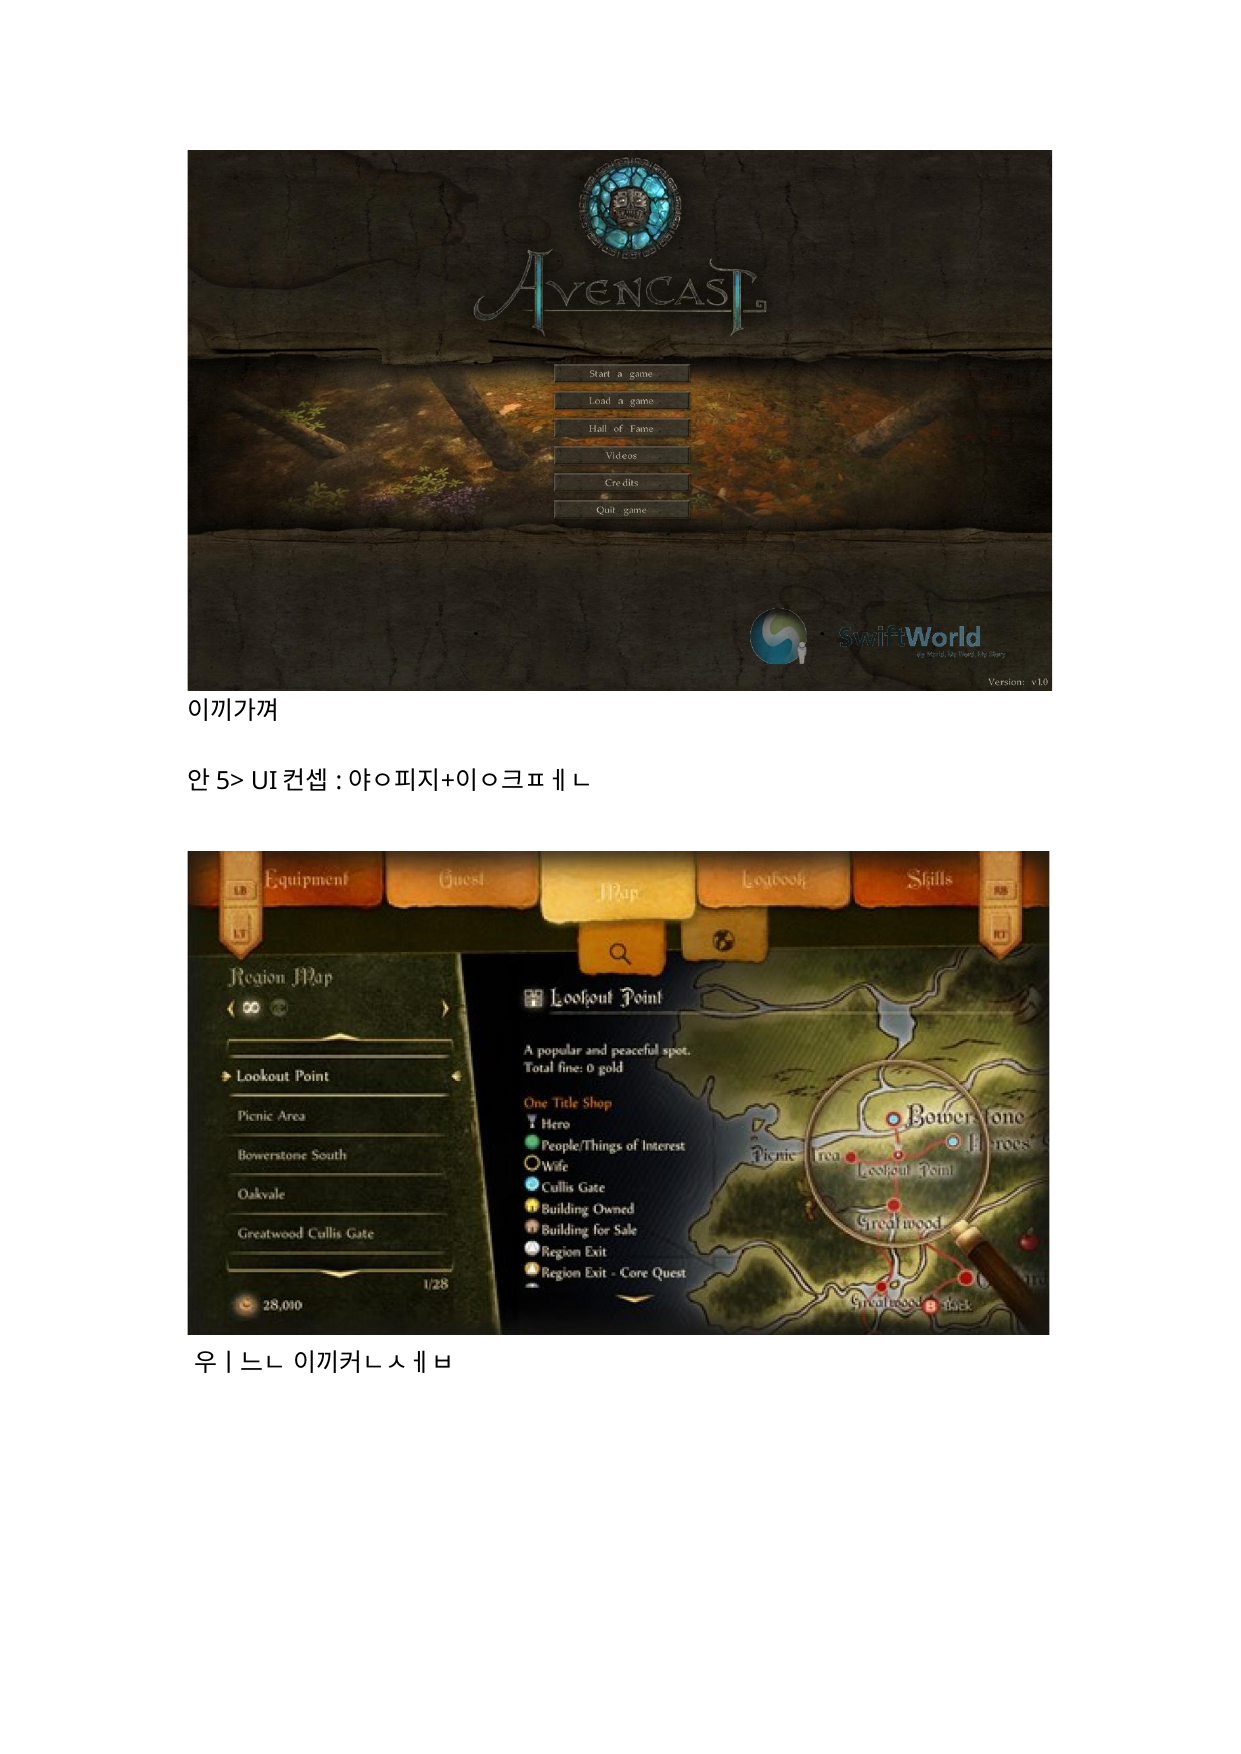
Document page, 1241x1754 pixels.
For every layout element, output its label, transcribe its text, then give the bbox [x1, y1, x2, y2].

text 안5> UI컨셉 : 야ㅇ피지+이ㅇ크ㅍㅔㄴ [187, 761, 1053, 797]
picture [187, 851, 1049, 1335]
picture [187, 150, 1053, 691]
text 이끼가껴 [187, 691, 1053, 727]
